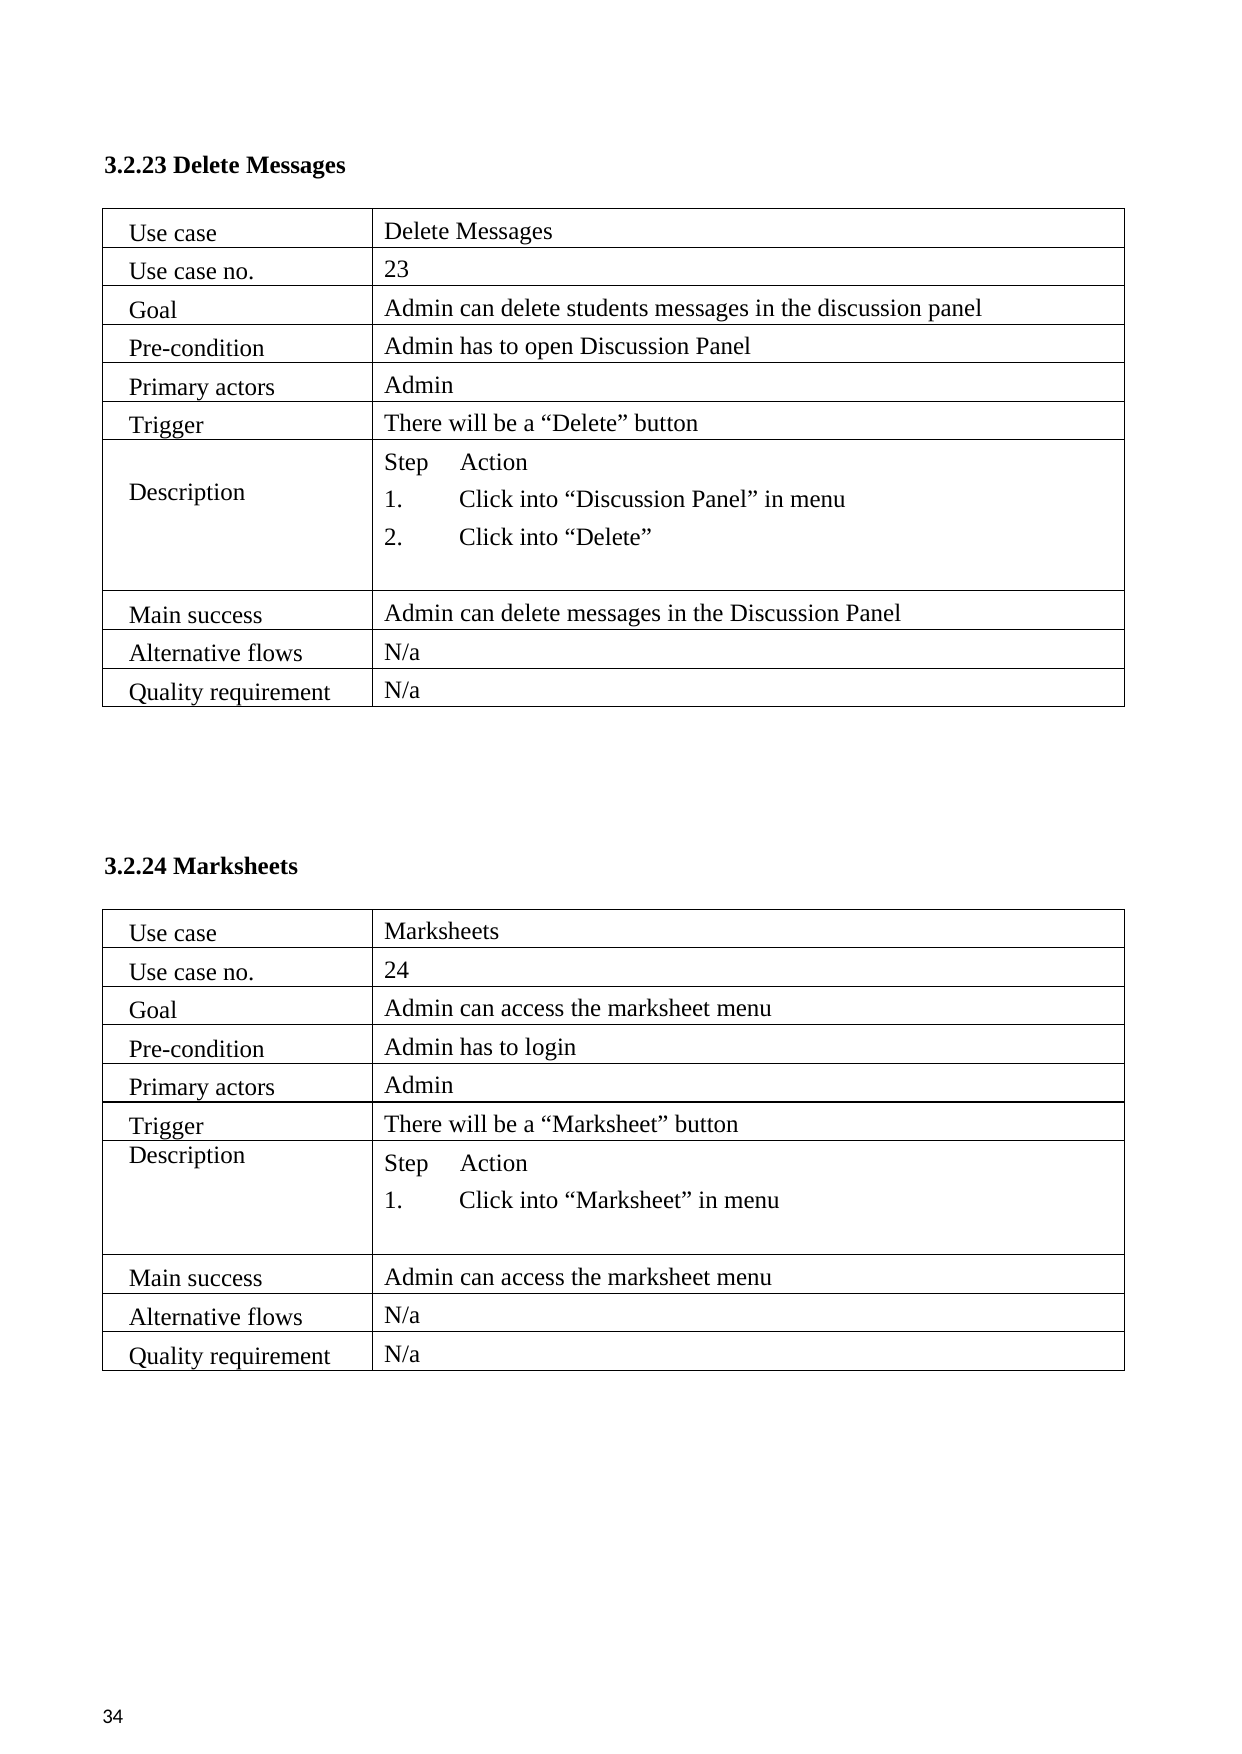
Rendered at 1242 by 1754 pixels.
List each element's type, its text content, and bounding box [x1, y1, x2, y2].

table_cell Use case no. [103, 948, 372, 986]
table_header Marksheets [373, 910, 1124, 947]
table_cell Goal [103, 286, 372, 324]
table_cell Admin has to login [373, 1025, 1124, 1063]
table_cell Description [103, 440, 372, 590]
table_header Delete Messages [373, 209, 1124, 247]
table_cell Use case no. [103, 248, 372, 285]
table_cell N/a [373, 630, 1124, 667]
table_cell Admin has to open Discussion Panel [373, 325, 1124, 362]
table_cell Admin can access the marksheet menu [373, 1255, 1124, 1292]
table_cell Admin [373, 363, 1124, 401]
table_cell Goal [103, 987, 372, 1024]
table_cell Main success [103, 591, 372, 629]
table_cell Description [103, 1141, 372, 1254]
table_cell Admin [373, 1064, 1124, 1101]
table_cell Quality requirement [103, 1332, 372, 1369]
table_cell 24 [373, 948, 1124, 986]
table_cell Pre-condition [103, 1025, 372, 1063]
table_header Use case [103, 209, 372, 247]
table_cell There will be a “Delete” button [373, 402, 1124, 439]
table_cell N/a [373, 669, 1124, 706]
table_cell Step Action 1. Click into “Marksheet” in menu [373, 1141, 1124, 1254]
table_cell Primary actors [103, 363, 372, 401]
table_cell Admin can delete students messages in the discussion panel [373, 286, 1124, 324]
table_cell Trigger [103, 1103, 372, 1140]
table_cell Alternative flows [103, 1294, 372, 1331]
text 3.2.23 Delete Messages [104, 150, 1126, 179]
table_cell N/a [373, 1294, 1124, 1331]
table_cell 23 [373, 248, 1124, 285]
table_cell N/a [373, 1332, 1124, 1369]
table_header Use case [103, 910, 372, 947]
table_cell Trigger [103, 402, 372, 439]
table_cell Admin can access the marksheet menu [373, 987, 1124, 1024]
table_cell Quality requirement [103, 669, 372, 706]
table_cell Pre-condition [103, 325, 372, 362]
text 3.2.24 Marksheets [104, 851, 1126, 879]
table_cell Alternative flows [103, 630, 372, 667]
table_cell Step Action 1. Click into “Discussion Panel” in menu 2. Click into “Delete” [373, 440, 1124, 590]
table_cell Primary actors [103, 1064, 372, 1101]
table_cell Main success [103, 1255, 372, 1292]
table_cell Admin can delete messages in the Discussion Panel [373, 591, 1124, 629]
table_cell There will be a “Marksheet” button [373, 1103, 1124, 1140]
